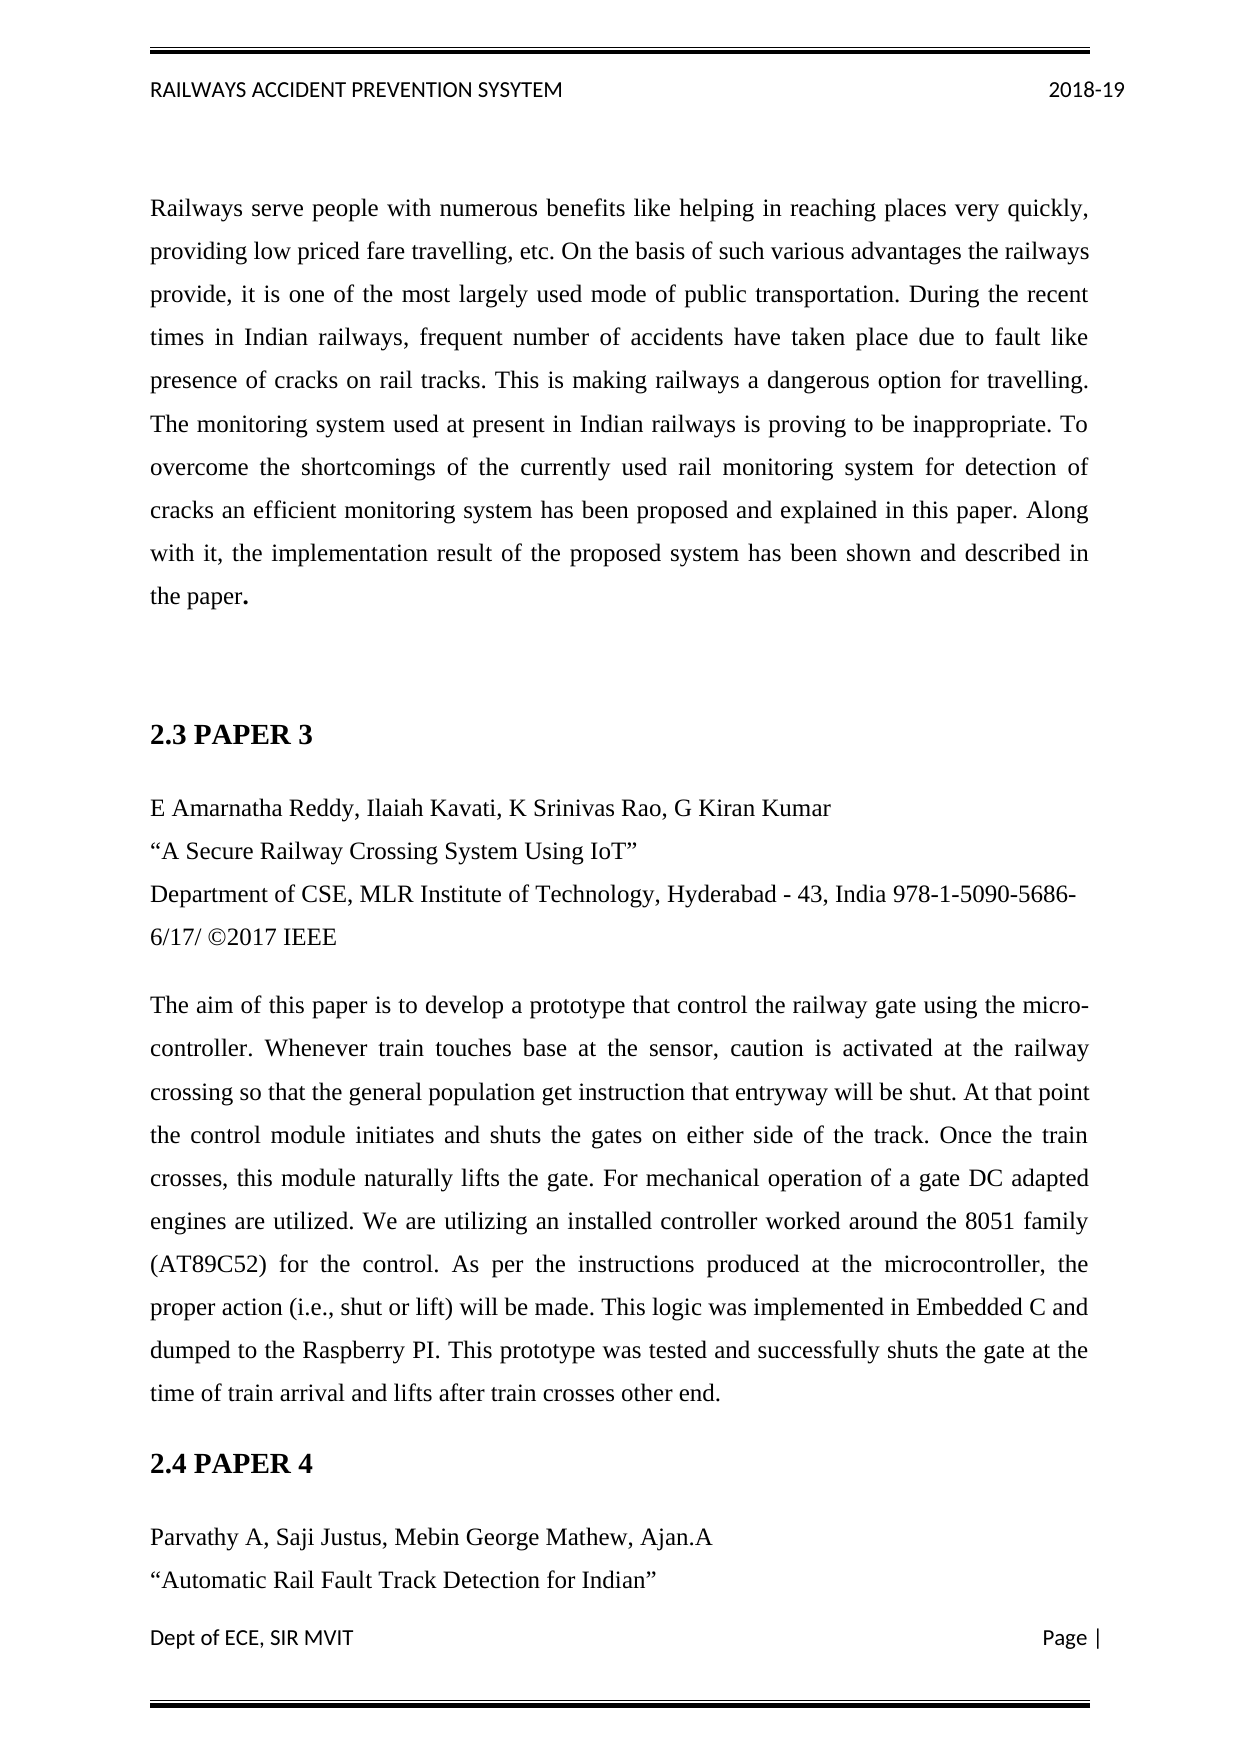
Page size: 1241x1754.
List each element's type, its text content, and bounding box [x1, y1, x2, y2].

text 2.3 PAPER 3 [150, 717, 1090, 751]
text E Amarnatha Reddy, Ilaiah Kavati, K Srinivas Rao, G Kiran Kumar “A Secure Railway Crossing System Using IoT” Department of CSE, MLR Institute of Technology, Hyderabad - 43, India 978-1-5090-5686-6/17/ ©2017 IEEE [150, 793, 1090, 951]
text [150, 1522, 1090, 1594]
text 2.4 PAPER 4 [150, 1447, 1090, 1480]
text The aim of this paper is to develop a prototype that control the railway gate using the micro-controller. Whenever train touches base at the sensor, caution is activated at the railway crossing so that the general population get instruction that entryway will be shut. At that point the control module initiates and shuts the gates on either side of the track. Once the train crosses, this module naturally lifts the gate. For mechanical operation of a gate DC adapted engines are utilized. We are utilizing an installed controller worked around the 8051 family (AT89C52) for the control. As per the instructions produced at the microcontroller, the proper action (i.e., shut or lift) will be made. This logic was implemented in Embedded C and dumped to the Raspberry PI. This prototype was tested and successfully shuts the gate at the time of train arrival and lifts after train crosses other end. [150, 990, 1090, 1407]
text Railways serve people with numerous benefits like helping in reaching places very quickly, providing low priced fare travelling, etc. On the basis of such various advantages the railways provide, it is one of the most largely used mode of public transportation. During the recent times in Indian railways, frequent number of accidents have taken place due to fault like presence of cracks on rail tracks. This is making railways a dangerous option for travelling. The monitoring system used at present in Indian railways is proving to be inappropriate. To overcome the shortcomings of the currently used rail monitoring system for detection of cracks an efficient monitoring system has been proposed and explained in this paper. Along with it, the implementation result of the proposed system has been shown and described in the paper. [150, 193, 1090, 610]
